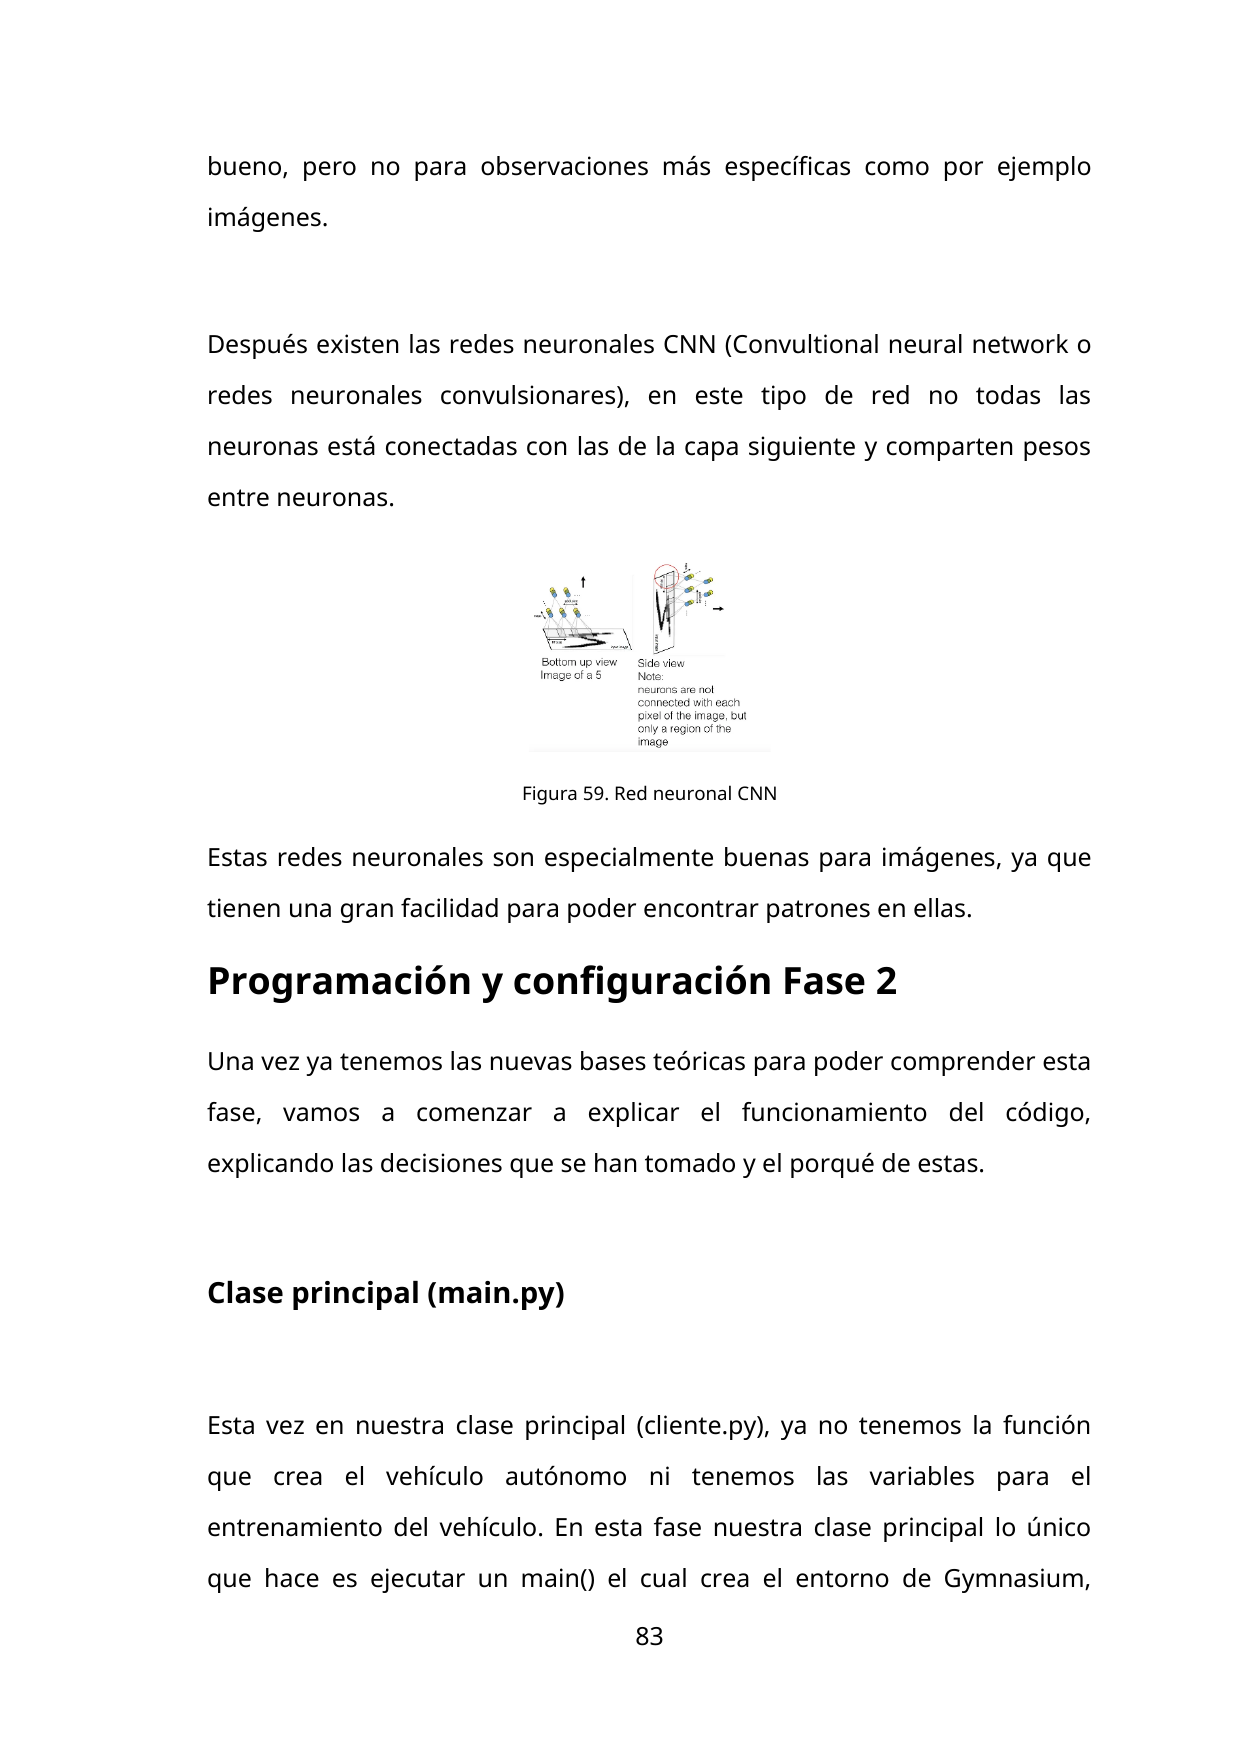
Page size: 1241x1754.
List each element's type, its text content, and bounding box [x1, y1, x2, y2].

text Después existen las redes neuronales CNN (Convultional neural network o redes neuronales convulsionares), en este tipo de red no todas las neuronas está conectadas con las de la capa siguiente y comparten pesos entre neuronas. [207, 326, 1092, 514]
text Programación y configuración Fase 2 [207, 954, 1092, 1005]
text Estas redes neuronales son especialmente buenas para imágenes, ya que tienen una gran facilidad para poder encontrar patrones en ellas. [207, 840, 1092, 925]
picture [528, 543, 771, 752]
text Clase principal (main.py) [207, 1272, 1092, 1312]
text Figura 59. Red neuronal CNN [207, 781, 1092, 806]
text Una vez ya tenemos las nuevas bases teóricas para poder comprender esta fase, vamos a comenzar a explicar el funcionamiento del código, explicando las decisiones que se han tomado y el porqué de estas. [207, 1043, 1092, 1179]
